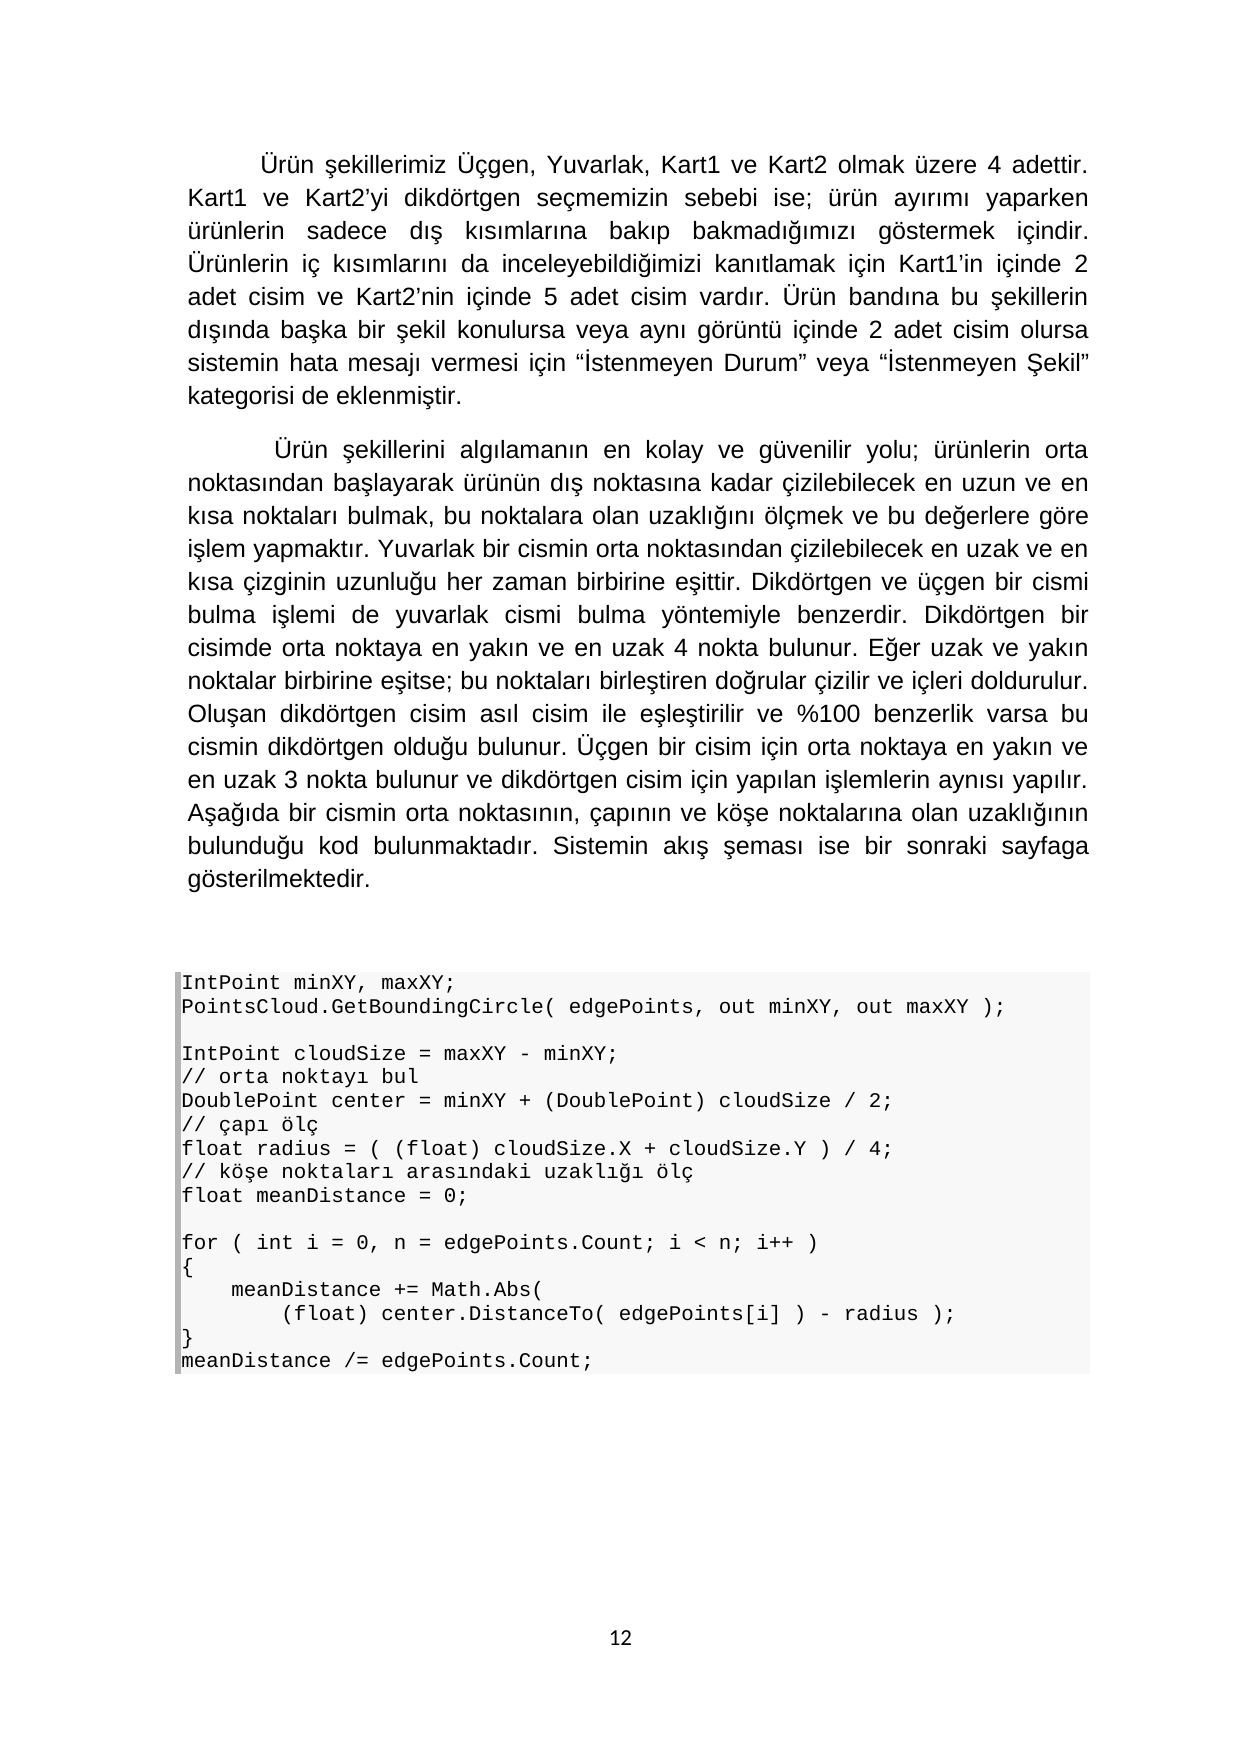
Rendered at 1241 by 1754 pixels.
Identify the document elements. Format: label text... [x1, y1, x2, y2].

text float radius = ( (float) cloudSize.X + cloudSize.Y ) / 4; [181, 1137, 1090, 1161]
text Ürün şekillerini algılamanın en kolay ve güvenilir yolu; ürünlerin orta noktasından başlayarak ürünün dış noktasına kadar çizilebilecek en uzun ve en kısa noktaları bulmak, bu noktalara olan uzaklığını ölçmek ve bu değerlere göre işlem yapmaktır. Yuvarlak bir cismin orta noktasından çizilebilecek en uzak ve en kısa çizginin uzunluğu her zaman birbirine eşittir. Dikdörtgen ve üçgen bir cismi bulma işlemi de yuvarlak cismi bulma yöntemiyle benzerdir. Dikdörtgen bir cisimde orta noktaya en yakın ve en uzak 4 nokta bulunur. Eğer uzak ve yakın noktalar birbirine eşitse; bu noktaları birleştiren doğrular çizilir ve içleri doldurulur. Oluşan dikdörtgen cisim asıl cisim ile eşleştirilir ve %100 benzerlik varsa bu cismin dikdörtgen olduğu bulunur. Üçgen bir cisim için orta noktaya en yakın ve en uzak 3 nokta bulunur ve dikdörtgen cisim için yapılan işlemlerin aynısı yapılır. Aşağıda bir cismin orta noktasının, çapının ve köşe noktalarına olan uzaklığının bulunduğu kod bulunmaktadır. Sistemin akış şeması ise bir sonraki sayfaga gösterilmektedir. [187, 435, 1090, 893]
text PointsCloud.GetBoundingCircle( edgePoints, out minXY, out maxXY ); [181, 996, 1090, 1019]
text (float) center.DistanceTo( edgePoints[i] ) - radius ); [181, 1303, 1090, 1327]
text meanDistance /= edgePoints.Count; [181, 1350, 1090, 1374]
text } [181, 1327, 1090, 1350]
text IntPoint cloudSize = maxXY - minXY; [181, 1043, 1090, 1067]
text IntPoint minXY, maxXY; [181, 972, 1090, 996]
text float meanDistance = 0; [181, 1185, 1090, 1208]
text DoublePoint center = minXY + (DoublePoint) cloudSize / 2; [181, 1090, 1090, 1114]
text for ( int i = 0, n = edgePoints.Count; i < n; i++ ) [181, 1232, 1090, 1256]
text // orta noktayı bul [181, 1067, 1090, 1090]
text Ürün şekillerimiz Üçgen, Yuvarlak, Kart1 ve Kart2 olmak üzere 4 adettir. Kart1 ve Kart2’yi dikdörtgen seçmemizin sebebi ise; ürün ayırımı yaparken ürünlerin sadece dış kısımlarına bakıp bakmadığımızı göstermek içindir. Ürünlerin iç kısımlarını da inceleyebildiğimizi kanıtlamak için Kart1’in içinde 2 adet cisim ve Kart2’nin içinde 5 adet cisim vardır. Ürün bandına bu şekillerin dışında başka bir şekil konulursa veya aynı görüntü içinde 2 adet cisim olursa sistemin hata mesajı vermesi için “İstenmeyen Durum” veya “İstenmeyen Şekil” kategorisi de eklenmiştir. [187, 150, 1090, 410]
text meanDistance += Math.Abs( [181, 1279, 1090, 1303]
text { [181, 1256, 1090, 1279]
text // çapı ölç [181, 1114, 1090, 1137]
text // köşe noktaları arasındaki uzaklığı ölç [181, 1161, 1090, 1185]
